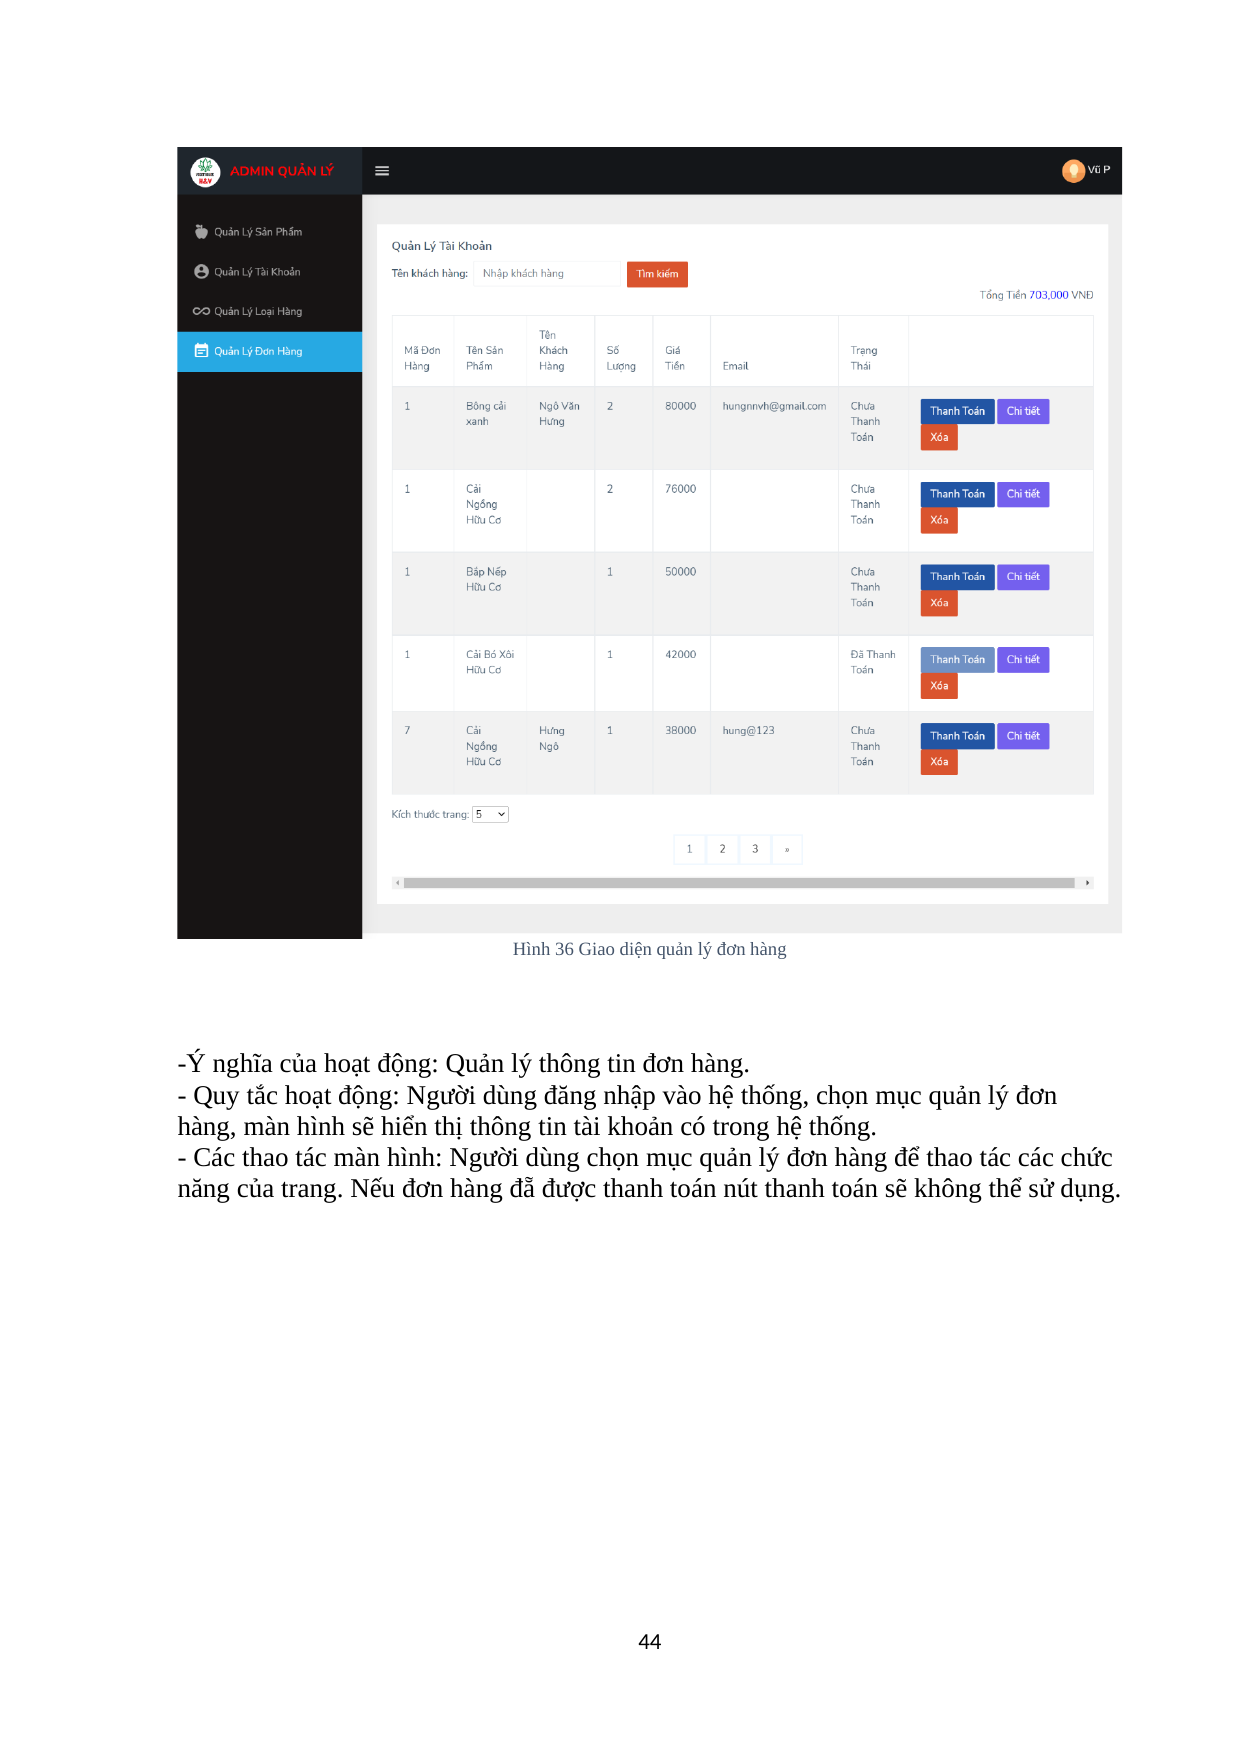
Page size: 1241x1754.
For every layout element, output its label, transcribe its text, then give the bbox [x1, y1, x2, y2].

text - Các thao tác màn hình: Người dùng chọn mục quản lý đơn hàng để thao tác các chức năng của trang. Nếu đơn hàng đẵ được thanh toán nút thanh toán sẽ không thể sử dụng. [177, 1141, 1122, 1203]
text -Ý nghĩa của hoạt động: Quản lý thông tin đơn hàng. [177, 1048, 1122, 1079]
text Hình 36 Giao diện quản lý đơn hàng [177, 939, 1122, 960]
text - Quy tắc hoạt động: Người dùng đăng nhập vào hệ thống, chọn mục quản lý đơn hàng, màn hình sẽ hiển thị thông tin tài khoản có trong hệ thống. [177, 1079, 1122, 1141]
picture [177, 147, 1123, 939]
